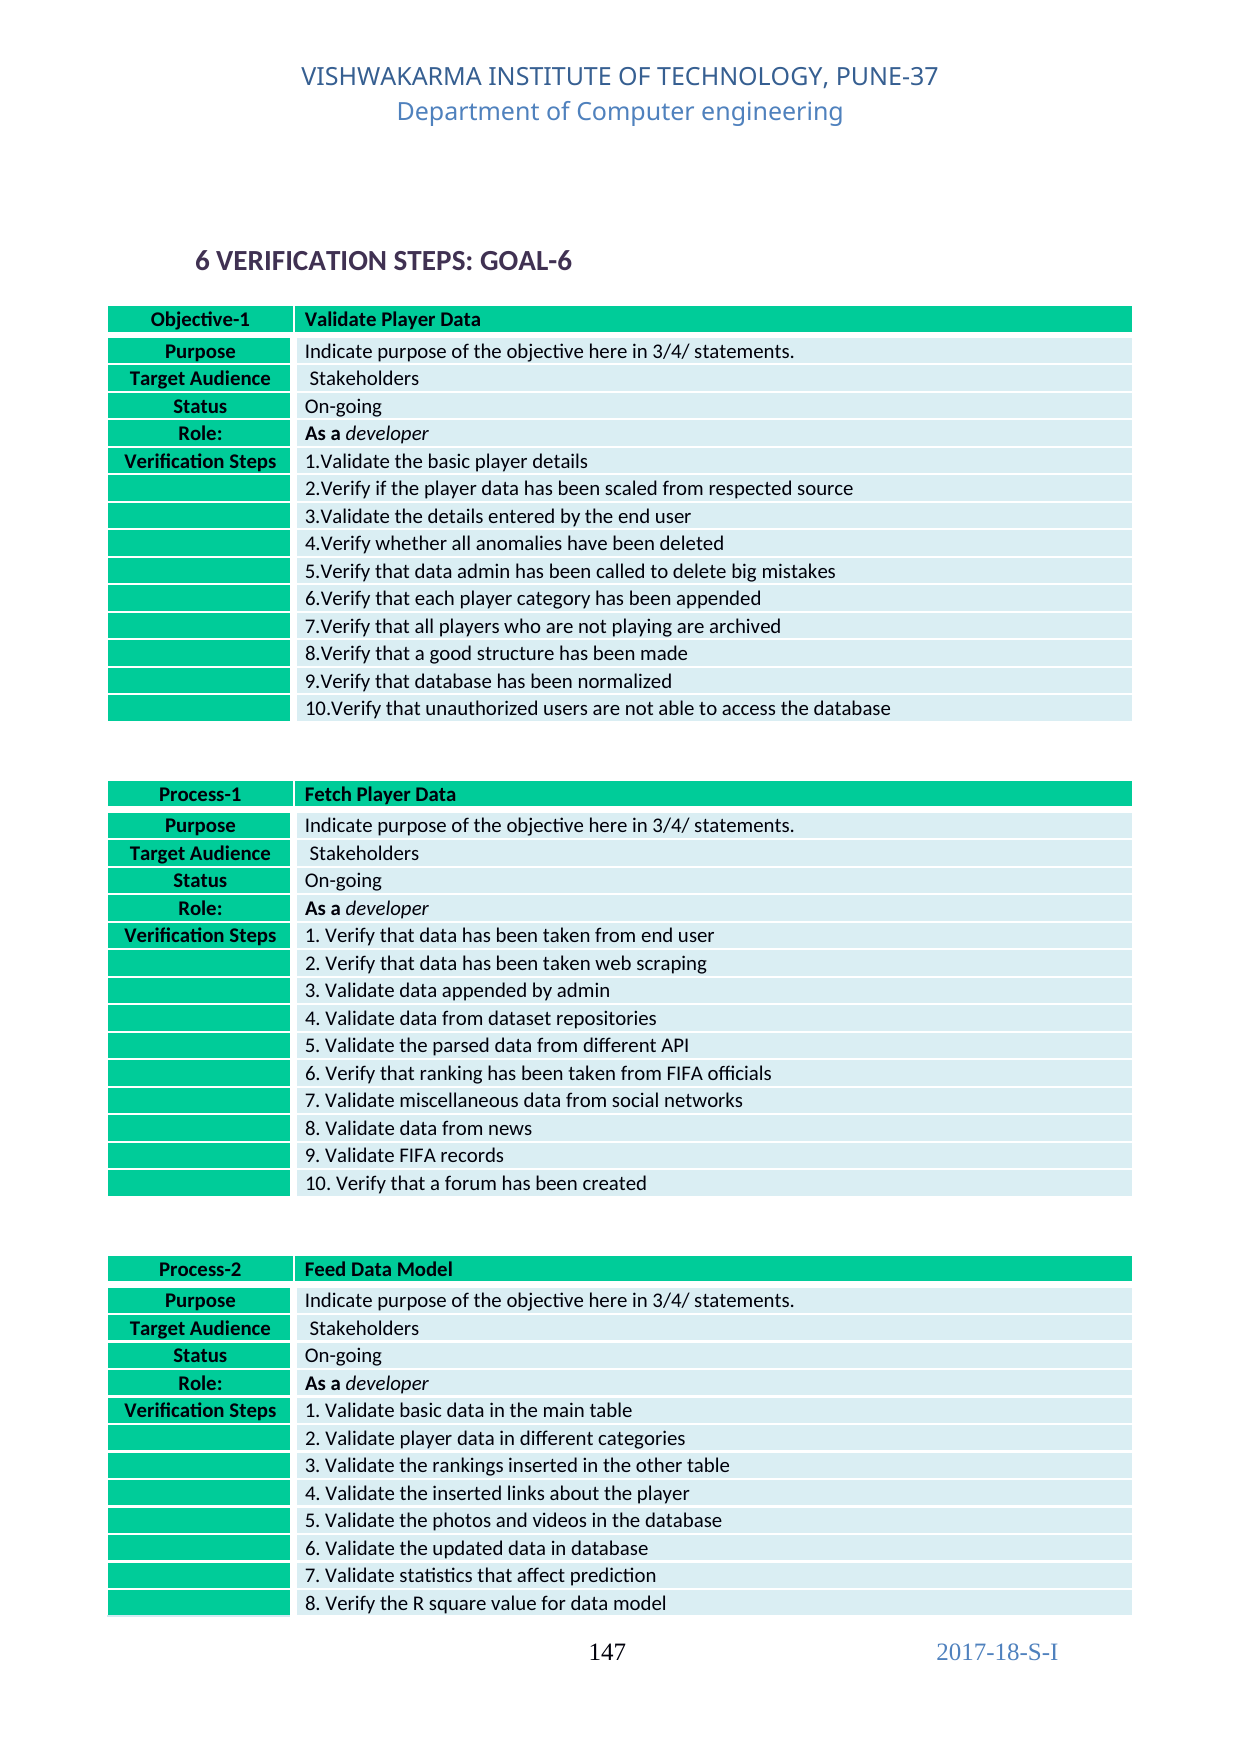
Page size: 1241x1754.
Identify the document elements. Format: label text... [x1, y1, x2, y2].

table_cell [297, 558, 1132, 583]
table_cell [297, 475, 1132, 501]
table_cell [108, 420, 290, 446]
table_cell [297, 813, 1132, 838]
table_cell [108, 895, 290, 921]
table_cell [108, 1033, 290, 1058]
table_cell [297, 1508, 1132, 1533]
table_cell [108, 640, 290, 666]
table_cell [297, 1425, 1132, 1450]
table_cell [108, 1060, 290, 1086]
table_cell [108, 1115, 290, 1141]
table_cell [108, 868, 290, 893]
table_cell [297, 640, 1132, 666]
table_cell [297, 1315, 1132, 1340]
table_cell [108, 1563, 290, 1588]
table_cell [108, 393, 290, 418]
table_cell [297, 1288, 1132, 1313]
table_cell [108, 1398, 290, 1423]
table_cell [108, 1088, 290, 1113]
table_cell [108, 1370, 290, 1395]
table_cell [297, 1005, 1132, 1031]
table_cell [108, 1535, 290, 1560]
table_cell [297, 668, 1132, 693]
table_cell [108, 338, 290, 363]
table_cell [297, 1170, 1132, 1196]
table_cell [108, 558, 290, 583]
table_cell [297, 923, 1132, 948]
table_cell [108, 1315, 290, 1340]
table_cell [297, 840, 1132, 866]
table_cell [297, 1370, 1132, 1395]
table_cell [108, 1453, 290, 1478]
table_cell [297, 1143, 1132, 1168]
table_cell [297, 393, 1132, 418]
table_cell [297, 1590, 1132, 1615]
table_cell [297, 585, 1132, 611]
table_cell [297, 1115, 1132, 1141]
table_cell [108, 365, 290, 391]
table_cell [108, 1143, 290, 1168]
subtitle 6 VERIFICATION STEPS: GOAL-6 [195, 242, 1122, 278]
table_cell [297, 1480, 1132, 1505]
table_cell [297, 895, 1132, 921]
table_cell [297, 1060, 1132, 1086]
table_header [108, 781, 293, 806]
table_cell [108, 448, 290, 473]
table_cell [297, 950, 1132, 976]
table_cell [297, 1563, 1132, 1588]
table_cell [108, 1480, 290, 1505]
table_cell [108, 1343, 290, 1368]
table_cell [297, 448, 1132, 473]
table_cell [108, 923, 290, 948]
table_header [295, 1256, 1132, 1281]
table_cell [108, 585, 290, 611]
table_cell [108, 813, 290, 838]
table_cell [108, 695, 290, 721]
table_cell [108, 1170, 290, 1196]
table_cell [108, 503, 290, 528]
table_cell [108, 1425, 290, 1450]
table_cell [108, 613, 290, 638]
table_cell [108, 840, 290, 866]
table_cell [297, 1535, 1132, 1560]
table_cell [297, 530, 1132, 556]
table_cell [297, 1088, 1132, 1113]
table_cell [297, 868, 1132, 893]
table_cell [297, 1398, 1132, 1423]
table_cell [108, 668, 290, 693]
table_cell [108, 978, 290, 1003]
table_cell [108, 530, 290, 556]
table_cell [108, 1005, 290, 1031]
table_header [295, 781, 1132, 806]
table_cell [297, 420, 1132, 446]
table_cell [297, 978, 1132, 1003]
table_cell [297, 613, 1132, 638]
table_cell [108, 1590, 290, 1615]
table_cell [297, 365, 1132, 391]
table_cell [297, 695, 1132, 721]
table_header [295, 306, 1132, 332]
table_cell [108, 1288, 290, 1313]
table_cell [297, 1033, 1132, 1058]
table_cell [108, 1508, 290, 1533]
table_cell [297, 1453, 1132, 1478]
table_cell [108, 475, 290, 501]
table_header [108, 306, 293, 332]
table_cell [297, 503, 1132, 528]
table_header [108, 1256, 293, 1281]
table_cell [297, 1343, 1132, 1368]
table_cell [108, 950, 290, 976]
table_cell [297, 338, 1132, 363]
